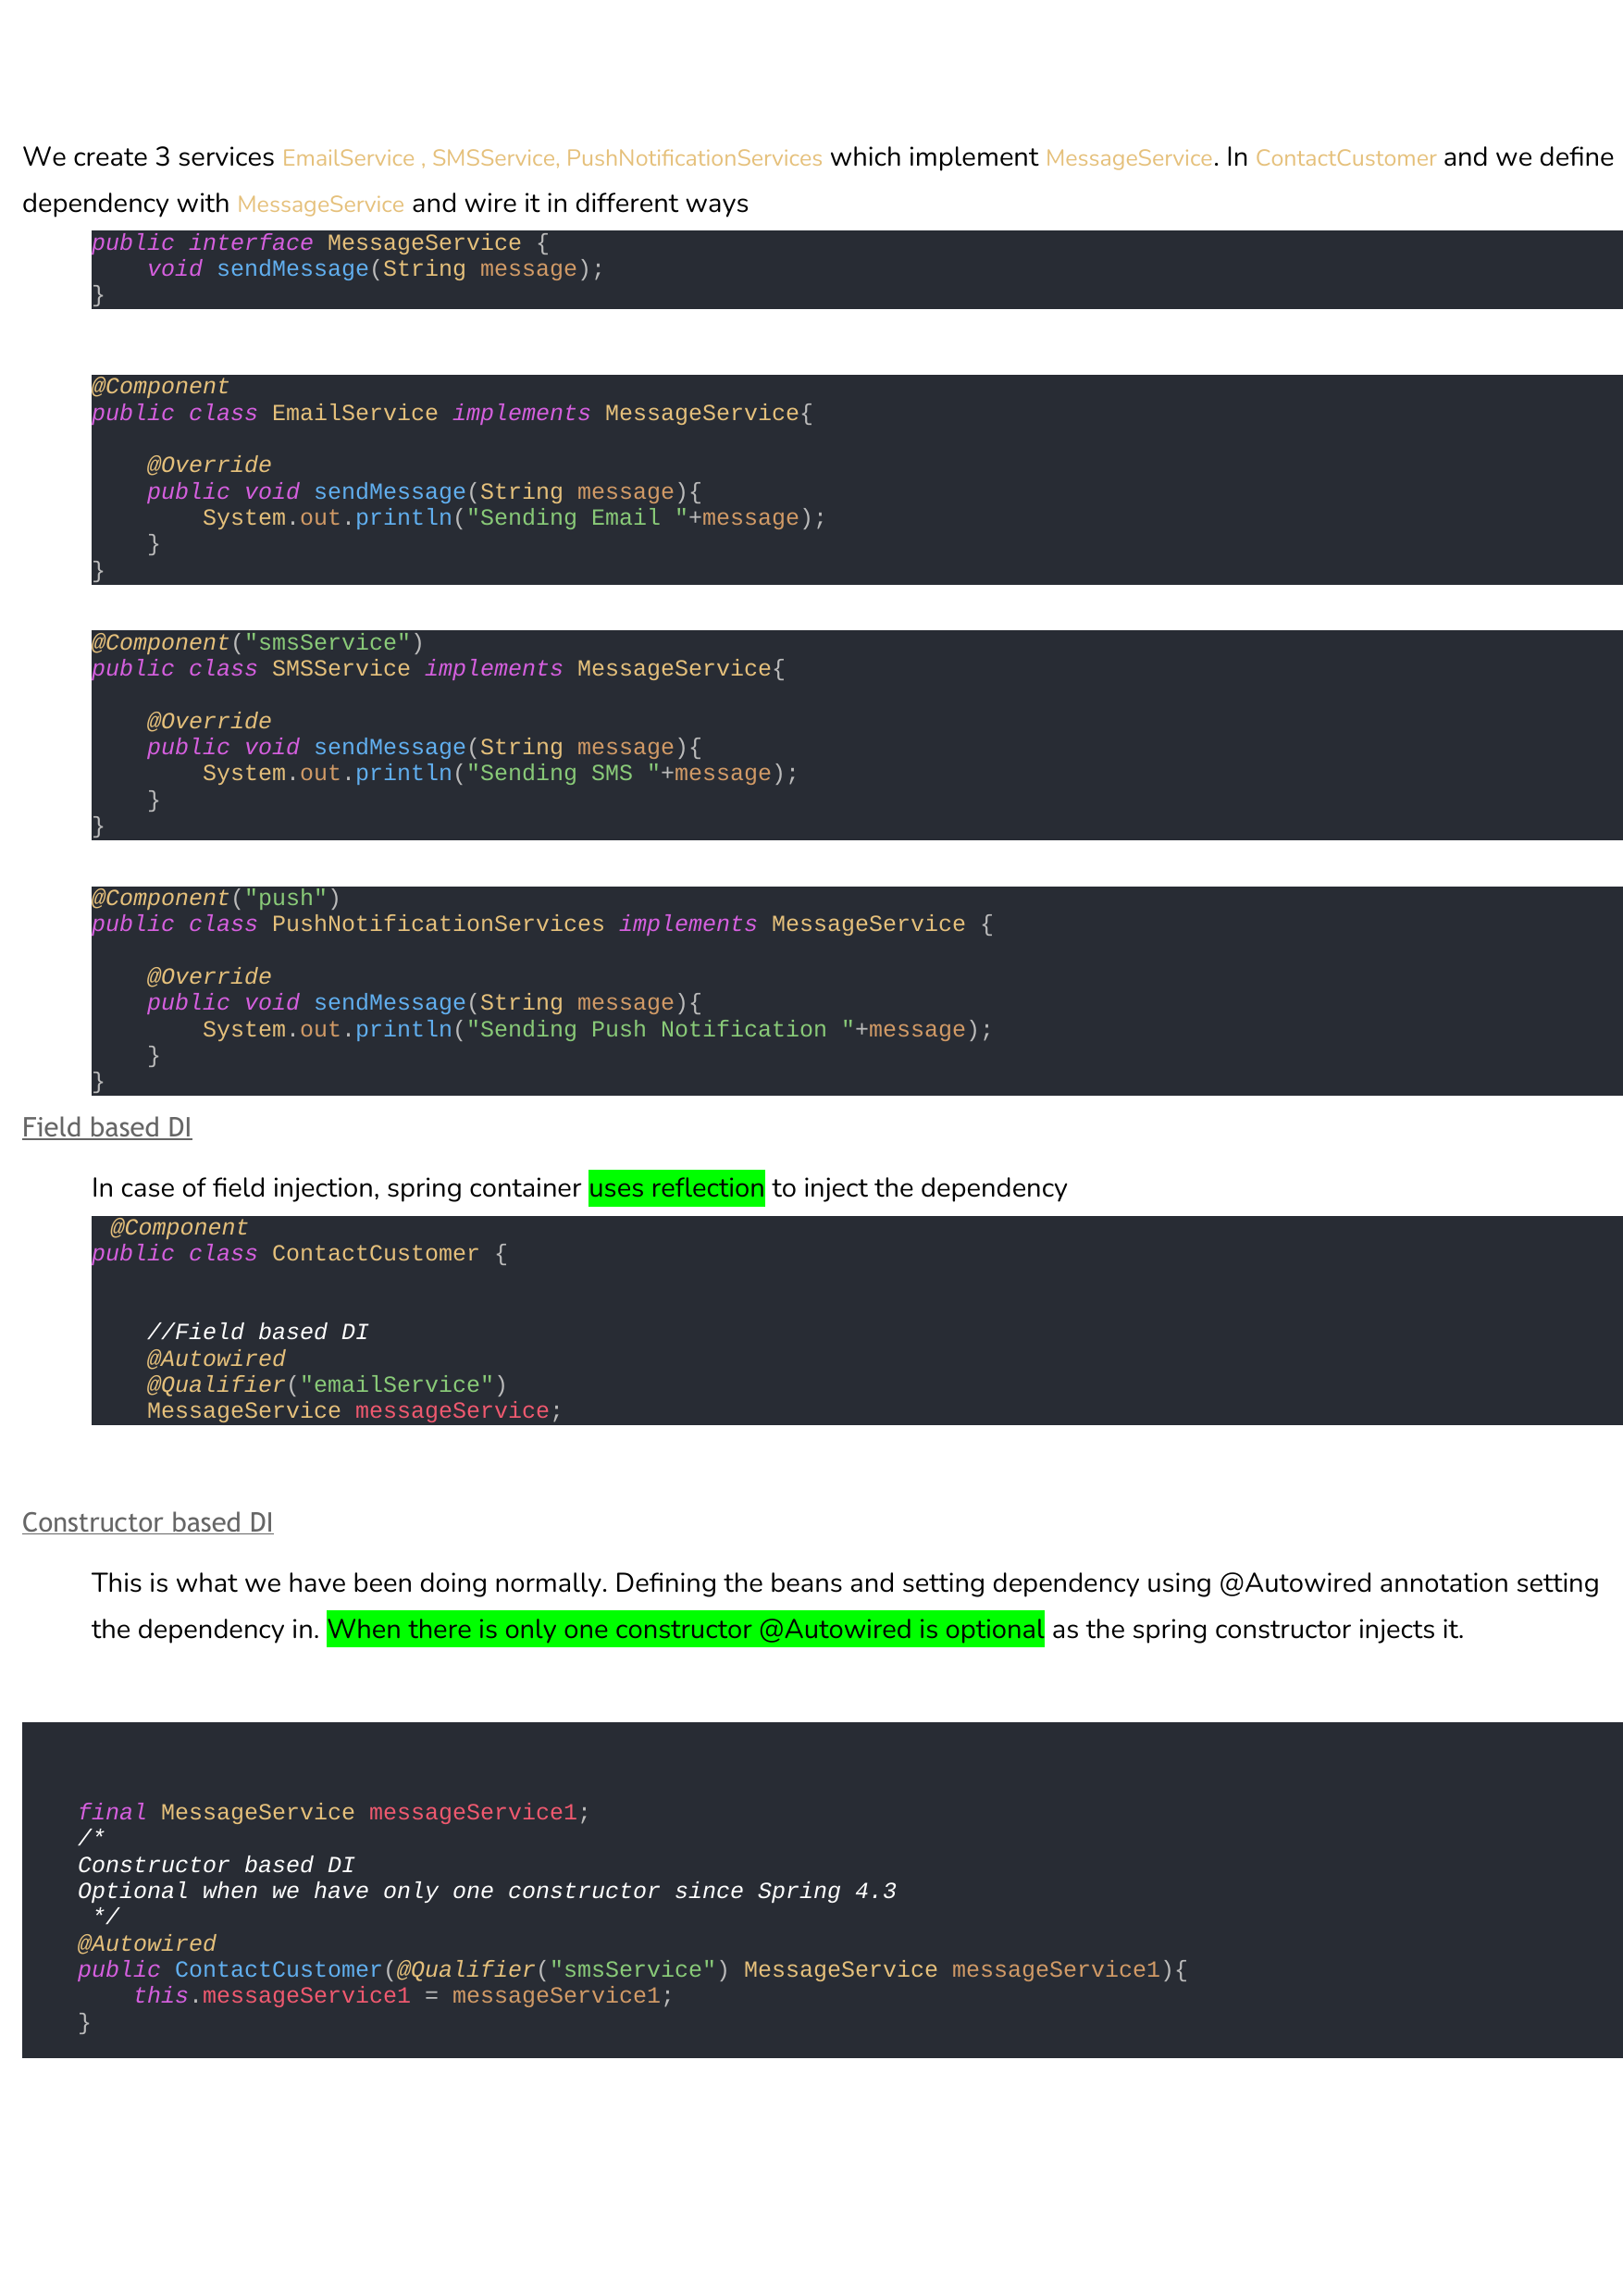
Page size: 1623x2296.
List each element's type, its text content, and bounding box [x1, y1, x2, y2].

text @Component public class ContactCustomer { //Field based DI @Autowired @Qualifier("emailService") MessageService messageService; [92, 1216, 1623, 1425]
text final MessageService messageService1; /* Constructor based DI Optional when we have only one constructor since Spring 4.3 */ @Autowired public ContactCustomer(@Qualifier("smsService") MessageService messageService1){ this.messageService1 = messageService1; } [22, 1722, 1623, 2058]
text In case of field injection, spring container uses reflection to inject the dependency [765, 1170, 1623, 1207]
text @Component("smsService") public class SMSService implements MessageService{ @Override public void sendMessage(String message){ System.out.println("Sending SMS "+message); } } [92, 630, 1623, 840]
text public interface MessageService { void sendMessage(String message); } [92, 230, 1623, 309]
text In case of field injection, spring container uses reflection to inject the dependency [92, 1170, 588, 1207]
text @Component public class EmailService implements MessageService{ @Override public void sendMessage(String message){ System.out.println("Sending Email "+message); } } [92, 375, 1623, 585]
text @Component("push") public class PushNotificationServices implements MessageService { @Override public void sendMessage(String message){ System.out.println("Sending Push Notification "+message); } } [92, 887, 1623, 1096]
text This is what we have been doing normally. Defining the beans and setting dependency using @Autowired annotation setting the dependency in. When there is only one constructor @Autowired is optional as the spring constructor injects it. [92, 1565, 1623, 1647]
text We create 3 services EmailService , SMSService, PushNotificationServices which implement MessageService. In ContactCustomer and we define dependency with MessageService and wire it in different ways [22, 139, 1623, 221]
subtitle Field based DI [22, 1111, 1623, 1143]
subtitle Constructor based DI [22, 1507, 1623, 1537]
